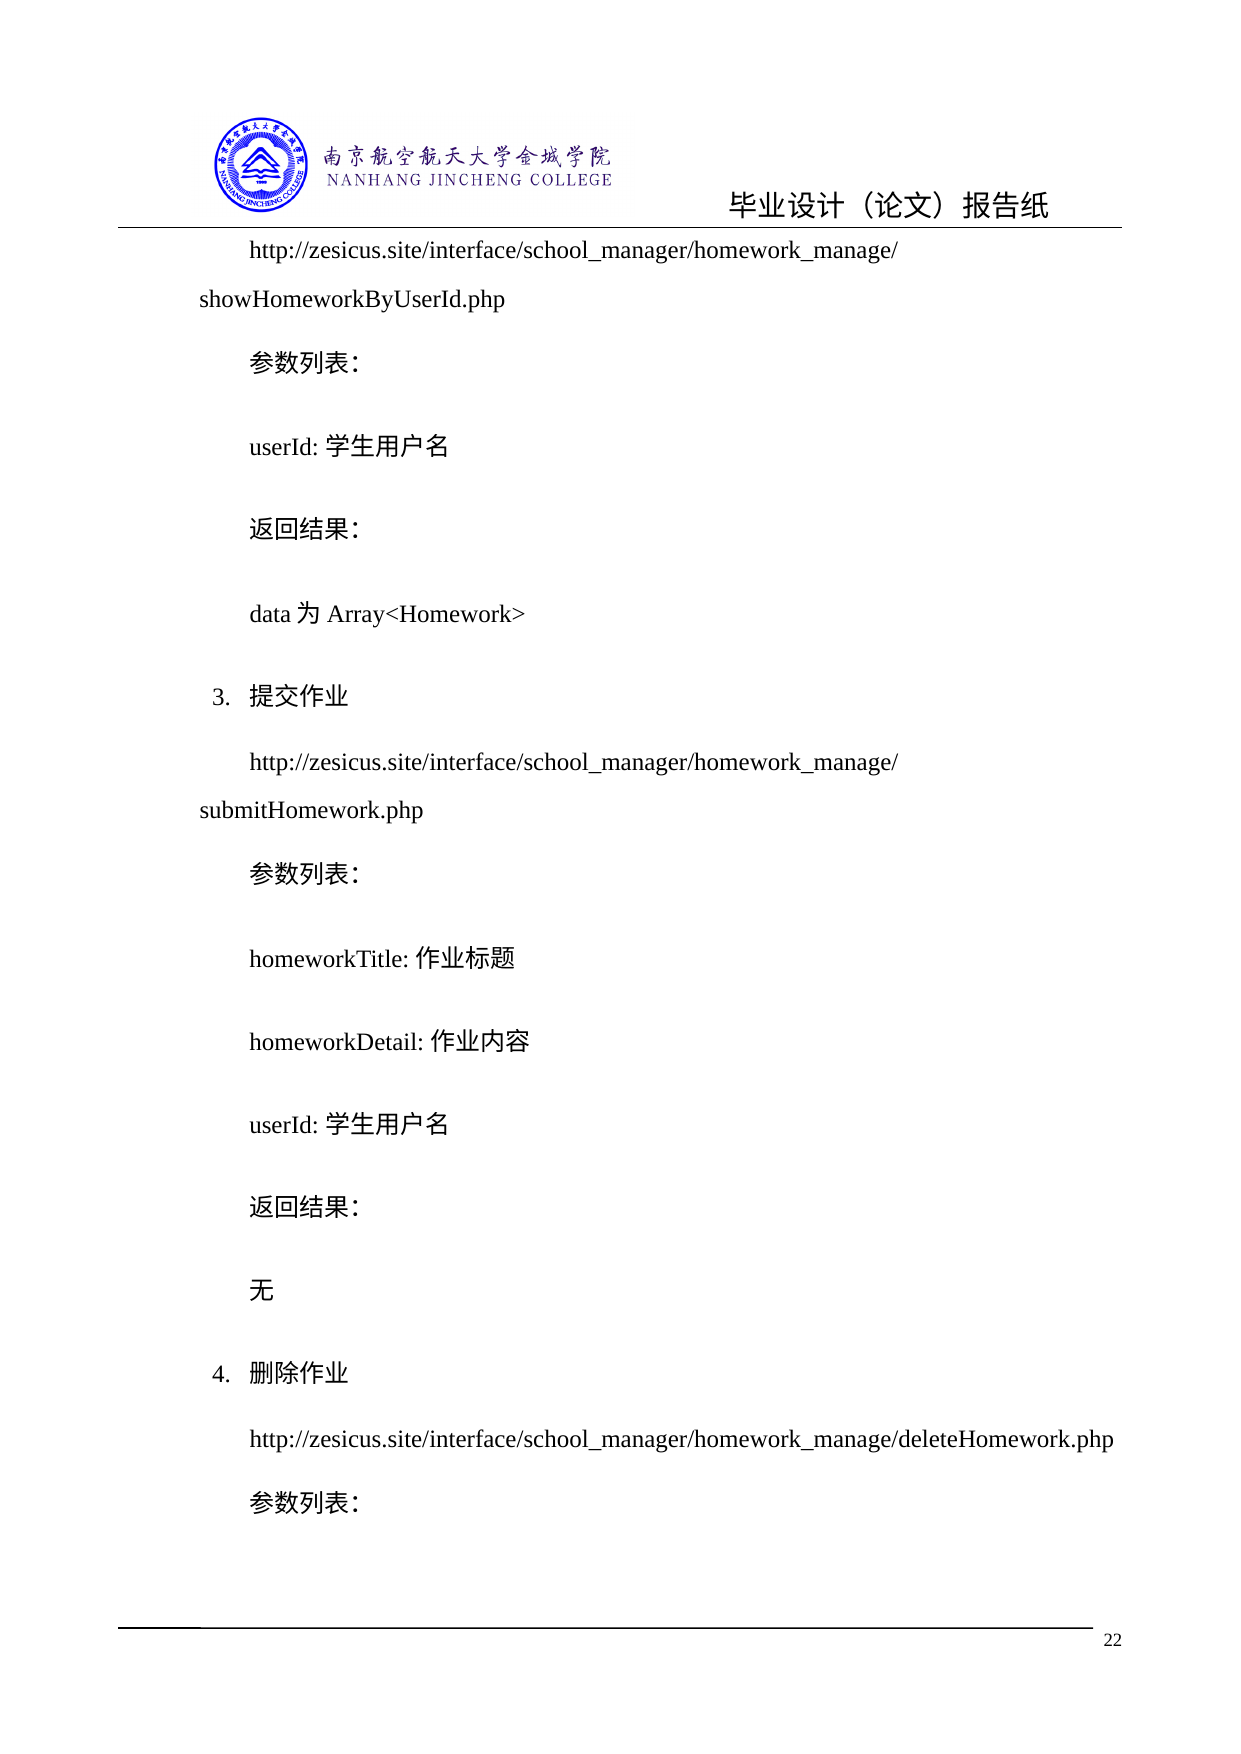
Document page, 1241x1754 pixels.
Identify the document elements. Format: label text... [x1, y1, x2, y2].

text 返回结果： [199, 1173, 1122, 1238]
text http://zesicus.site/interface/school_manager/homework_manage/showHomeworkByUserId.php [199, 234, 1122, 315]
text 无 [249, 1256, 1122, 1321]
text 参数列表： [199, 841, 1122, 906]
text http://zesicus.site/interface/school_manager/homework_manage/deleteHomework.php [199, 1422, 1122, 1455]
text 返回结果： [199, 496, 1122, 561]
text userId: 学生用户名 [199, 1090, 1122, 1155]
list 删除作业 [212, 1339, 1122, 1404]
picture [191, 112, 635, 217]
text http://zesicus.site/interface/school_manager/homework_manage/submitHomework.php [199, 745, 1122, 826]
list 提交作业 [212, 662, 1122, 727]
text userId: 学生用户名 [199, 412, 1122, 477]
text 参数列表： [199, 1469, 1122, 1534]
text data为 Array<Homework> [249, 579, 1122, 644]
text homeworkDetail: 作业内容 [199, 1007, 1122, 1072]
text 参数列表： [199, 329, 1122, 394]
text homeworkTitle: 作业标题 [199, 924, 1122, 989]
